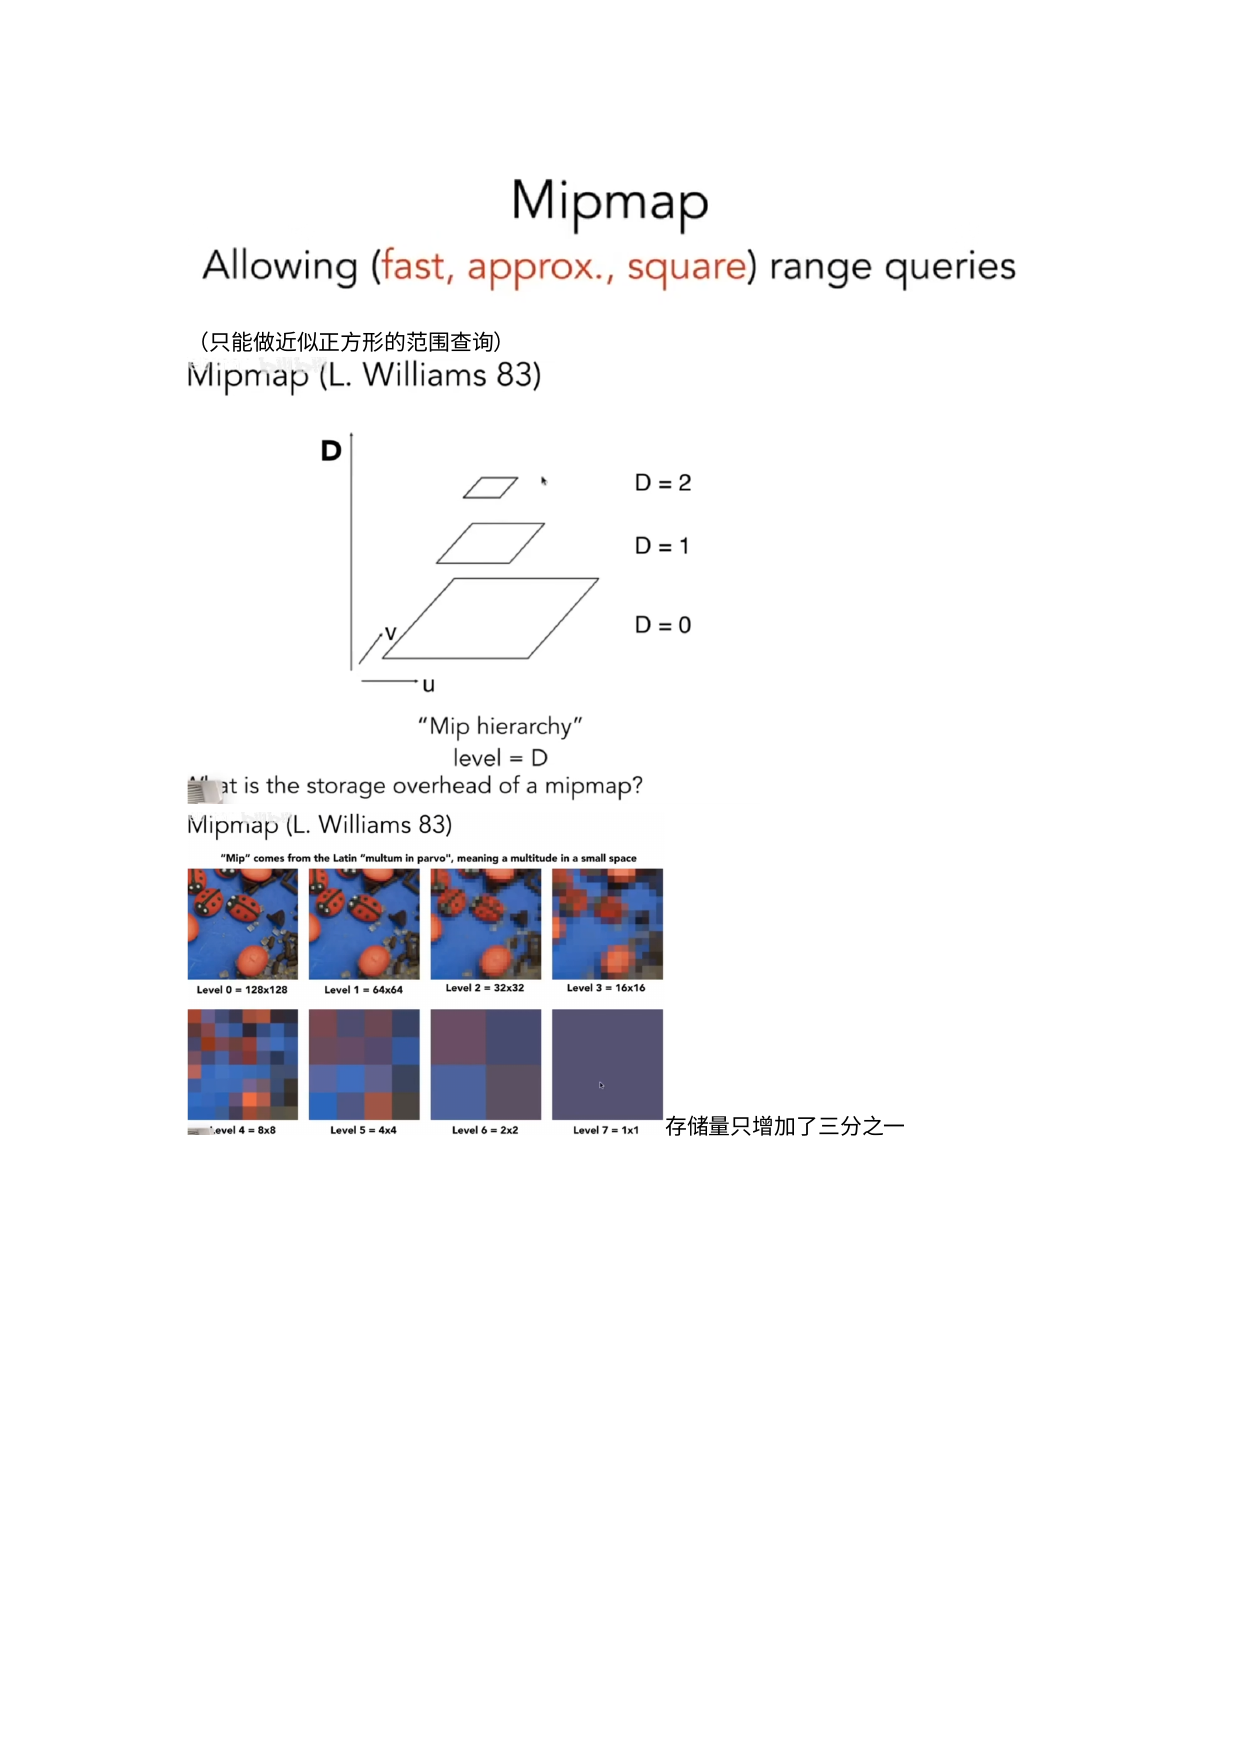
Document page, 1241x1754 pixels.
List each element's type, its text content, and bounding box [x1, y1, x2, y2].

picture [187, 357, 761, 804]
list （只能做近似正方形的范围查询） [187, 324, 1053, 357]
picture [187, 162, 1052, 313]
picture [187, 812, 665, 1135]
